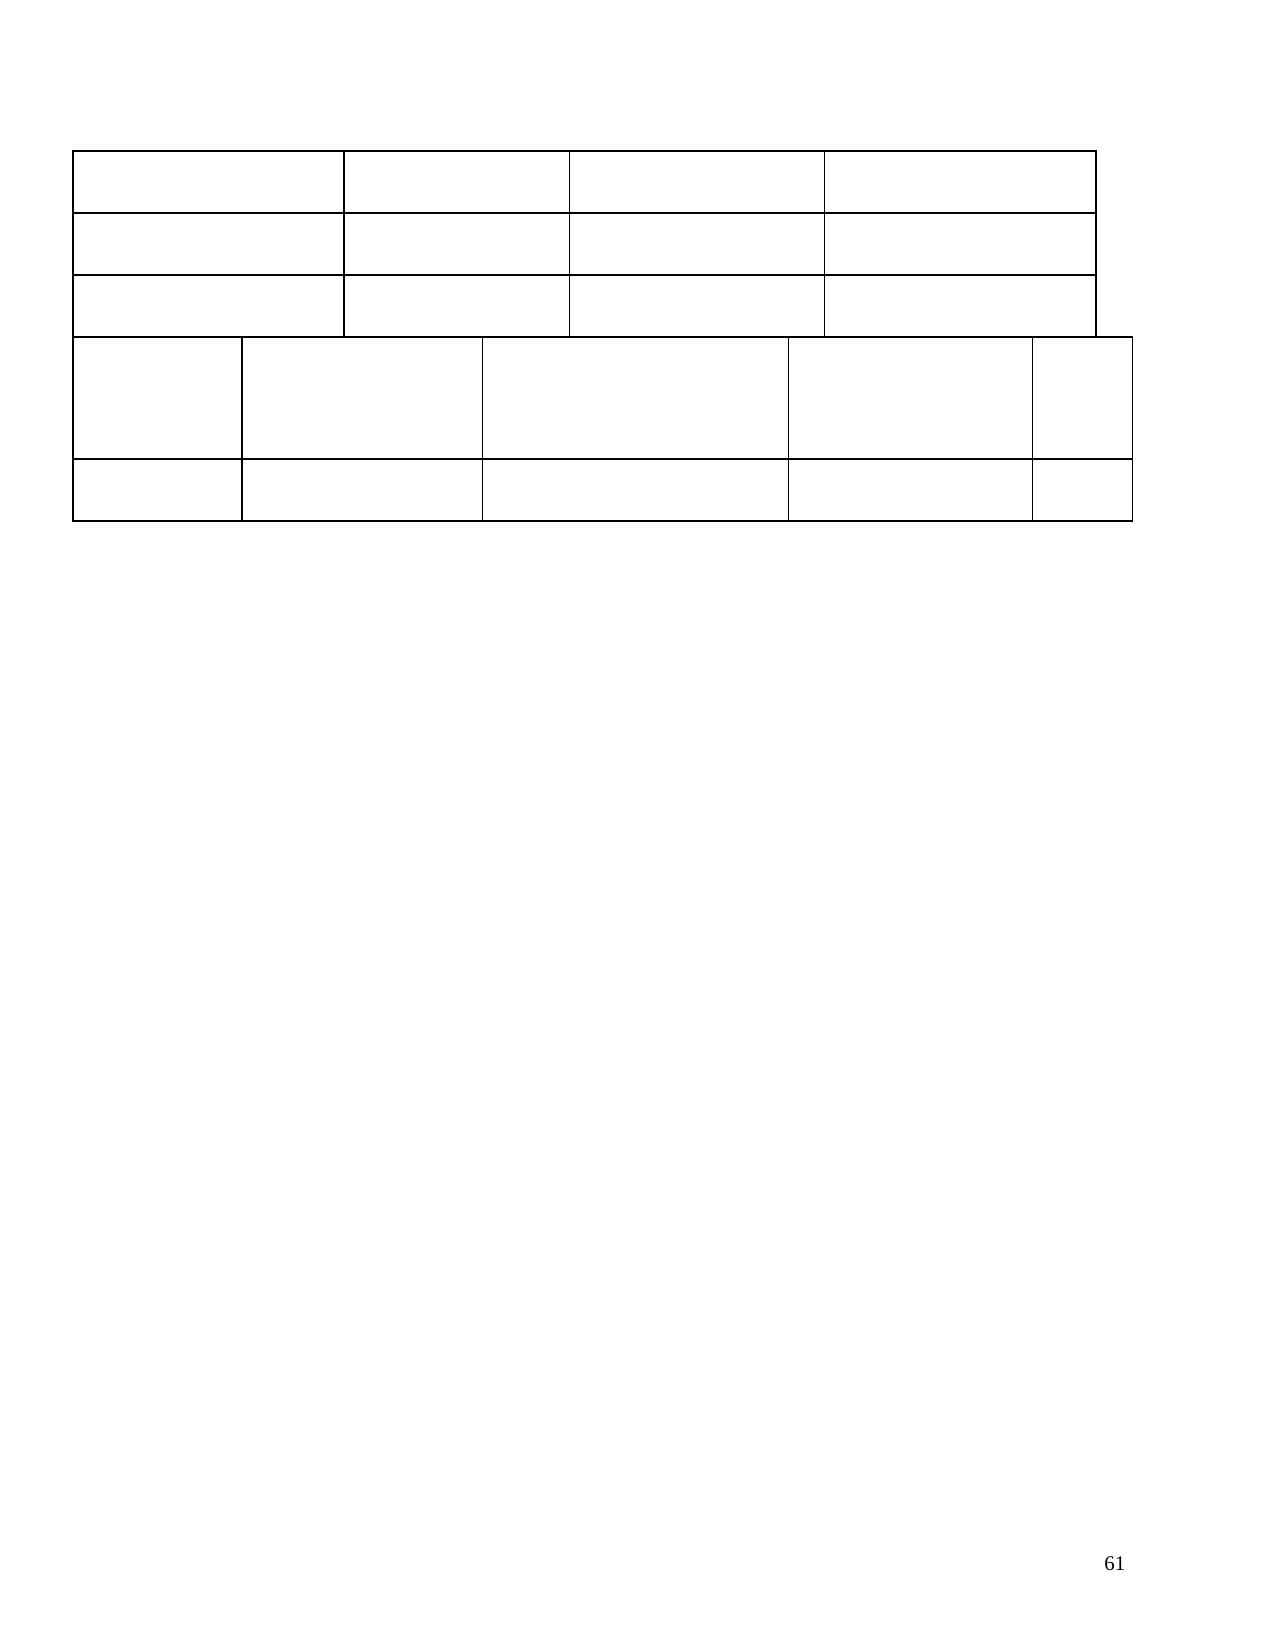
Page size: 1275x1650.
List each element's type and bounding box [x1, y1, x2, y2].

table_header [825, 152, 1095, 212]
table_cell [1033, 398, 1132, 458]
table_cell [74, 214, 343, 274]
table_cell [1033, 338, 1132, 398]
table_cell [74, 276, 343, 336]
table_cell [789, 338, 1032, 398]
table_header [345, 152, 569, 212]
table_cell [789, 460, 1032, 520]
table_cell [825, 276, 1095, 336]
table_header [74, 152, 343, 212]
table_cell [570, 276, 824, 336]
table_cell [570, 214, 824, 274]
table_cell [243, 338, 482, 398]
table_cell [345, 276, 569, 336]
table_cell [243, 460, 482, 520]
table_cell [74, 460, 241, 520]
table_cell [243, 398, 482, 458]
table_cell [789, 398, 1032, 458]
table_cell [483, 338, 788, 398]
table_cell [74, 398, 241, 458]
table_cell [74, 338, 241, 398]
table_cell [825, 214, 1095, 274]
table_header [570, 152, 824, 212]
table_cell [345, 214, 569, 274]
table_cell [1033, 460, 1132, 520]
table_cell [483, 398, 788, 458]
table_cell [483, 460, 788, 520]
